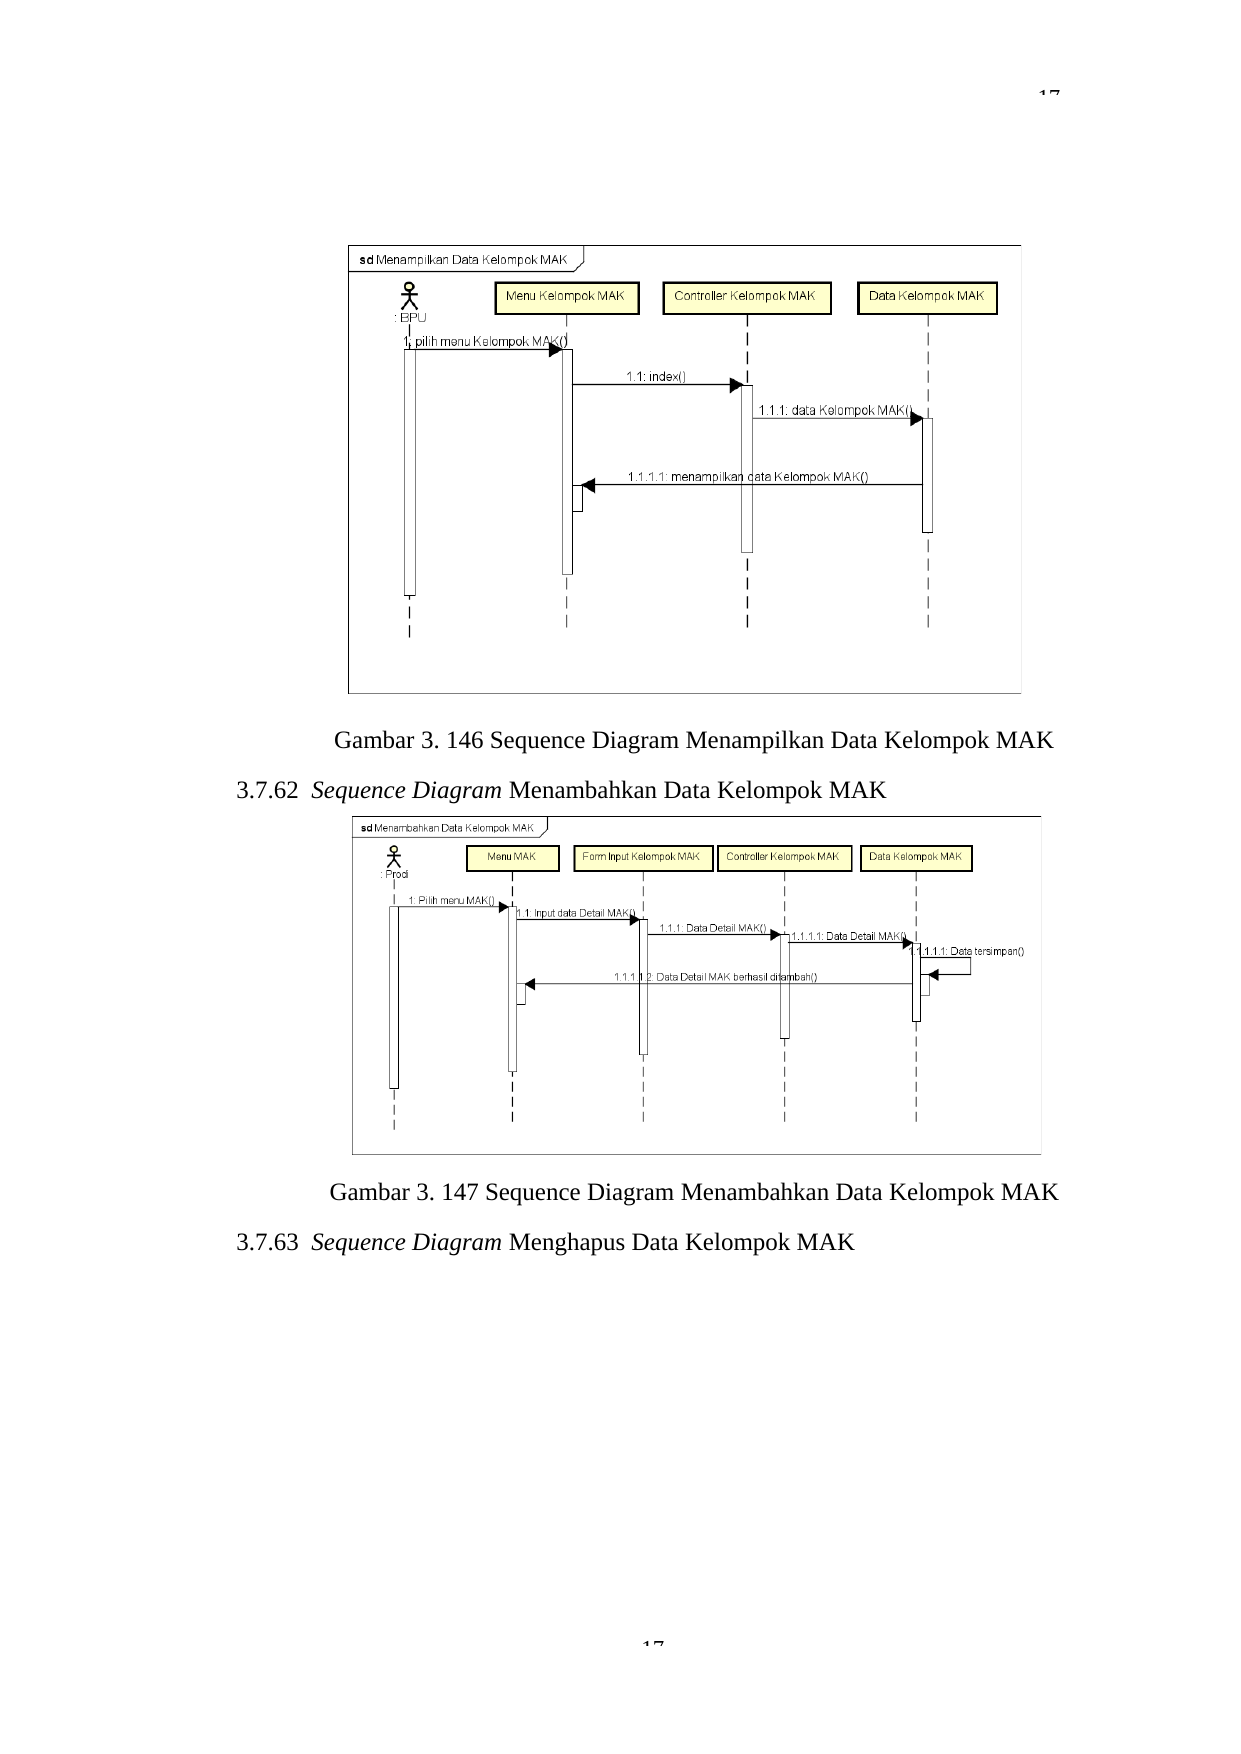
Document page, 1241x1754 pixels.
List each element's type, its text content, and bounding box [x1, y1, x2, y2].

list Sequence Diagram Menambahkan Data Kelompok MAK [236, 775, 1076, 804]
list Sequence Diagram Menghapus Data Kelompok MAK [236, 1227, 1076, 1256]
picture [347, 245, 1022, 694]
text Gambar 3. 146 Sequence Diagram Menampilkan Data Kelompok MAK [334, 725, 1076, 754]
picture [351, 816, 1042, 1155]
